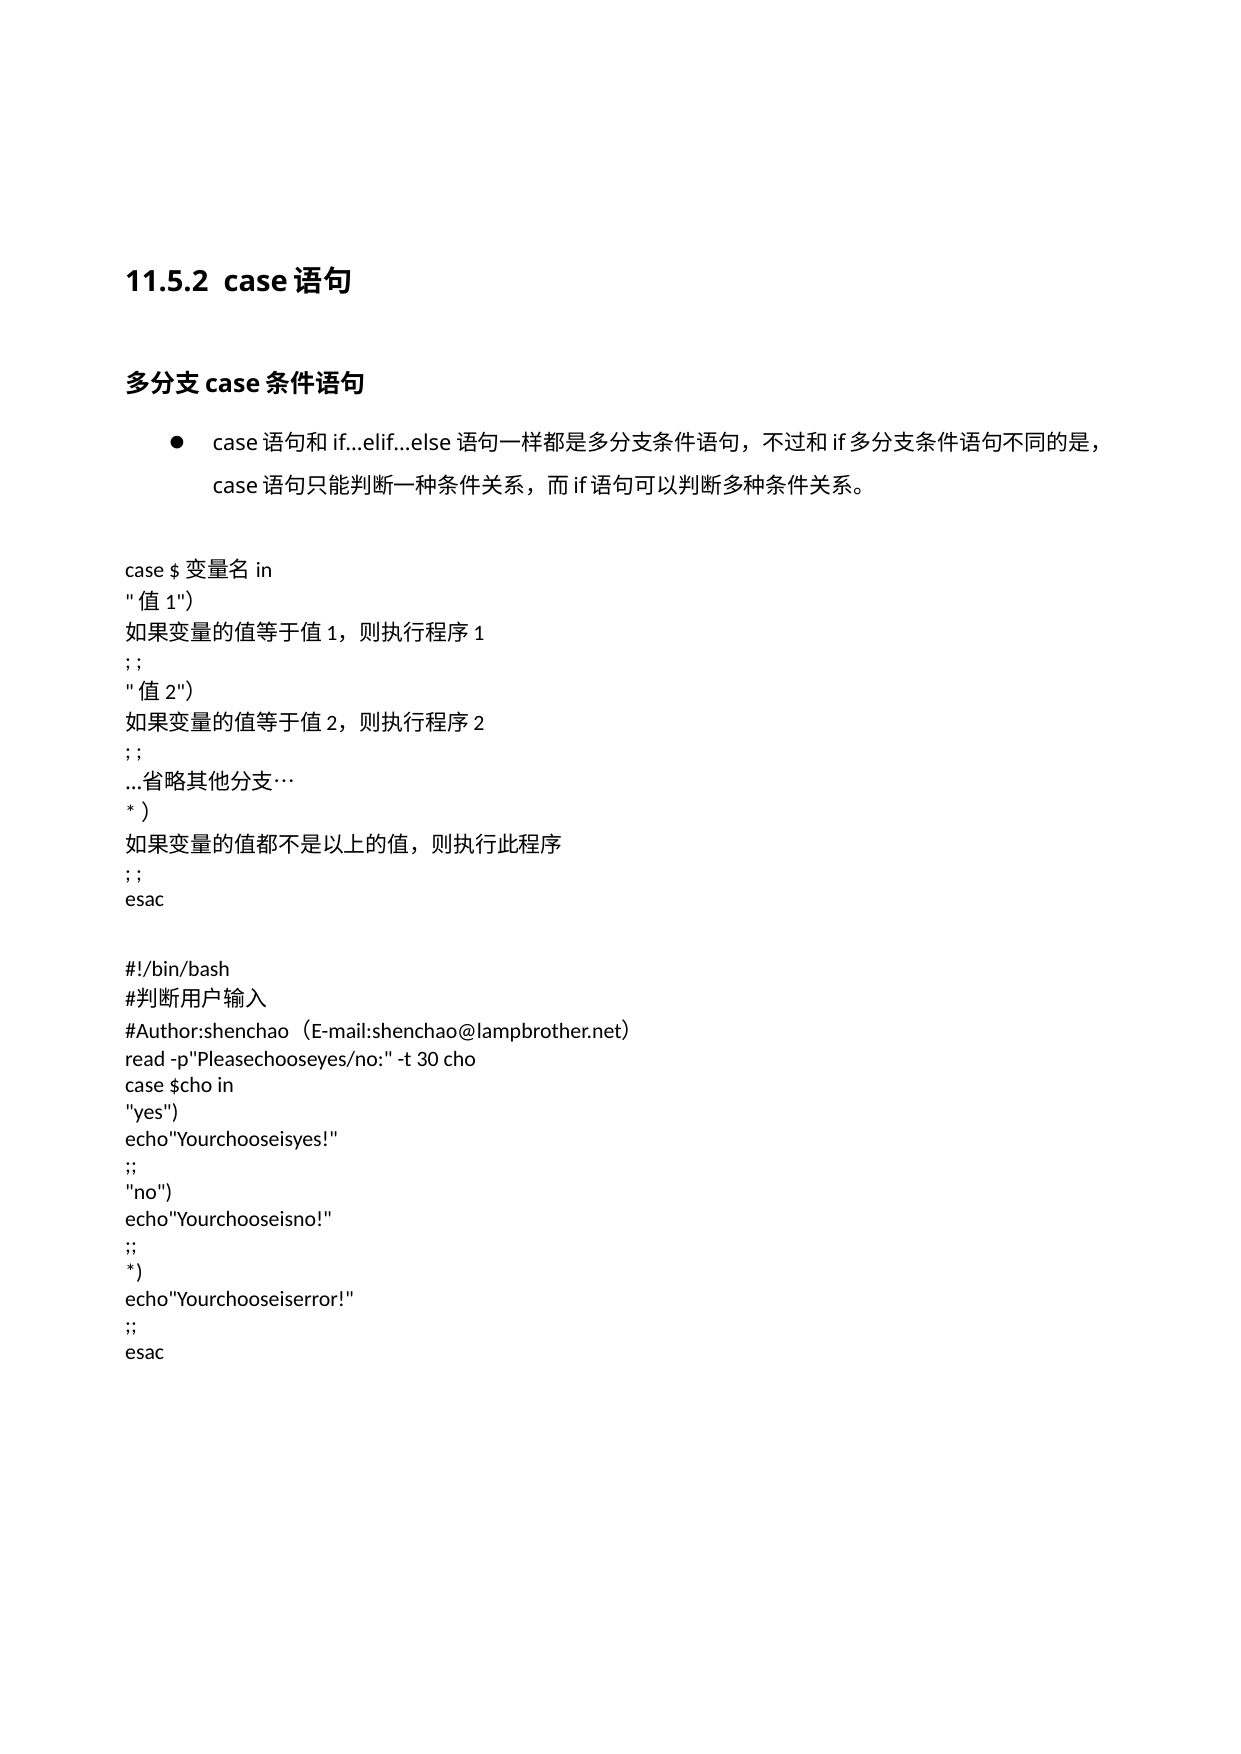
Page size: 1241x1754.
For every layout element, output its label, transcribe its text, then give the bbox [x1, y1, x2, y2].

text #判断用户输入 [125, 981, 1115, 1013]
text 多分支case条件语句 [125, 349, 1115, 414]
text * ） [125, 795, 1115, 827]
list case语句和if…elif…else语句一样都是多分支条件语句，不过和if多分支条件语句不同的是，case语句只能判断一种条件关系，而if语句可以判断多种条件关系。 [169, 425, 1115, 500]
text ;; [125, 1311, 1115, 1338]
text esac [125, 1338, 1115, 1365]
text …省略其他分支… [125, 764, 1115, 795]
text echo"Yourchooseisyes!" [125, 1125, 1115, 1151]
text ;; [125, 1231, 1115, 1258]
text echo"Yourchooseiserror!" [125, 1285, 1115, 1311]
text ;; [125, 1151, 1115, 1178]
text ; ; [125, 859, 1115, 885]
text 如果变量的值等于值2，则执行程序2 [125, 705, 1115, 737]
text case $ 变量名 in [125, 552, 1115, 584]
text ; ; [125, 647, 1115, 674]
text *) [125, 1258, 1115, 1285]
text case $cho in [125, 1071, 1115, 1098]
text #!/bin/bash [125, 955, 1115, 981]
text " 值2"） [125, 674, 1115, 705]
text #Author:shenchao（E-mail:shenchao@lampbrother.net） [125, 1013, 1115, 1045]
text " 值1"） [125, 584, 1115, 615]
text ; ; [125, 737, 1115, 764]
text "no") [125, 1178, 1115, 1205]
text 如果变量的值都不是以上的值，则执行此程序 [125, 827, 1115, 859]
subtitle 11.5.2 case语句 [125, 246, 1115, 311]
text 如果变量的值等于值1，则执行程序1 [125, 615, 1115, 647]
text echo"Yourchooseisno!" [125, 1205, 1115, 1231]
text esac [125, 885, 1115, 912]
text read -p"Pleasechooseyes/no:" -t 30 cho [125, 1045, 1115, 1071]
text "yes") [125, 1098, 1115, 1125]
